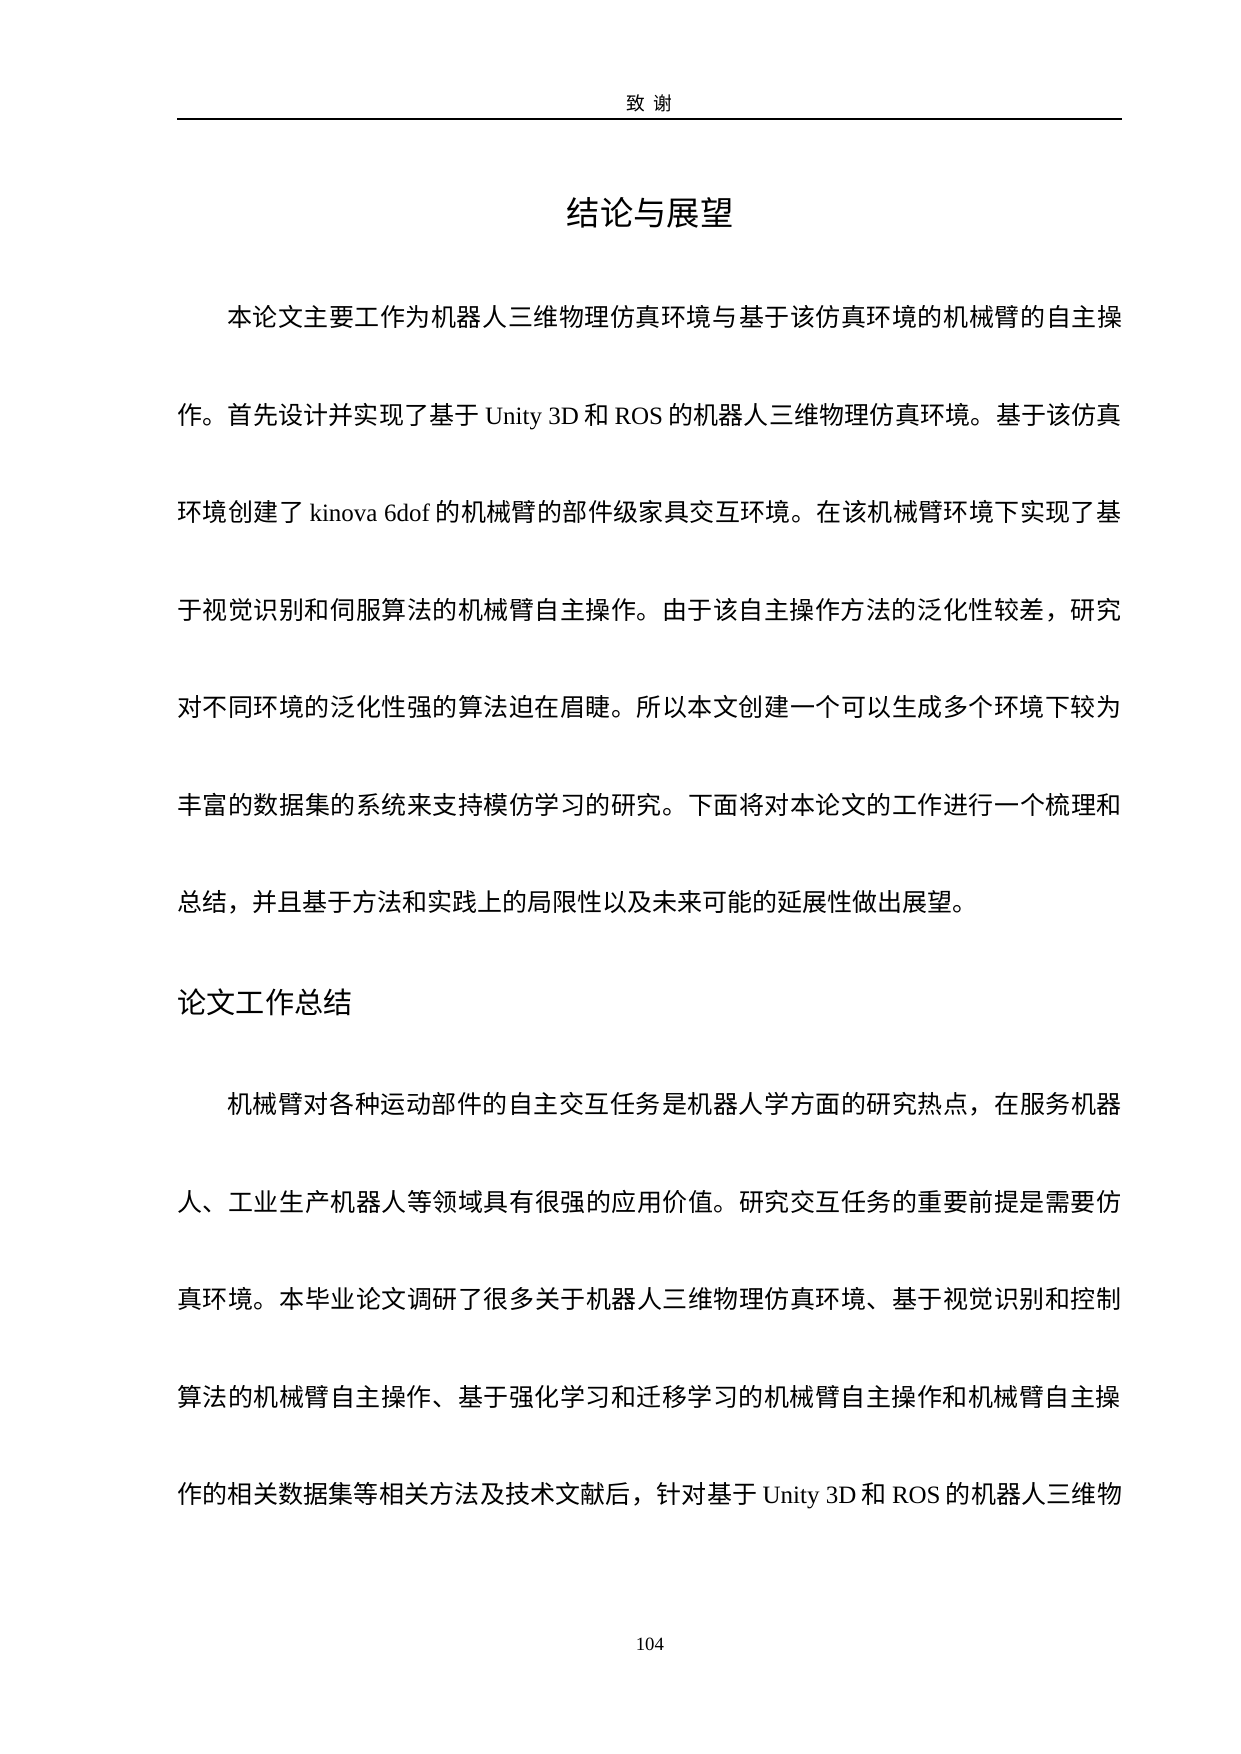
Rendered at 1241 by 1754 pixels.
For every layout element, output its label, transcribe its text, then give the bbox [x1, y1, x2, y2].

subtitle 结论与展望 [177, 178, 1122, 243]
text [177, 1070, 1122, 1525]
subtitle 论文工作总结 [177, 968, 1122, 1033]
text 本论文主要工作为机器人三维物理仿真环境与基于该仿真环境的机械臂的自主操作。首先设计并实现了基于Unity 3D和ROS的机器人三维物理仿真环境。基于该仿真环境创建了kinova 6dof的机械臂的部件级家具交互环境。在该机械臂环境下实现了基于视觉识别和伺服算法的机械臂自主操作。由于该自主操作方法的泛化性较差，研究对不同环境的泛化性强的算法迫在眉睫。所以本文创建一个可以生成多个环境下较为丰富的数据集的系统来支持模仿学习的研究。下面将对本论文的工作进行一个梳理和总结，并且基于方法和实践上的局限性以及未来可能的延展性做出展望。 [177, 283, 1122, 933]
